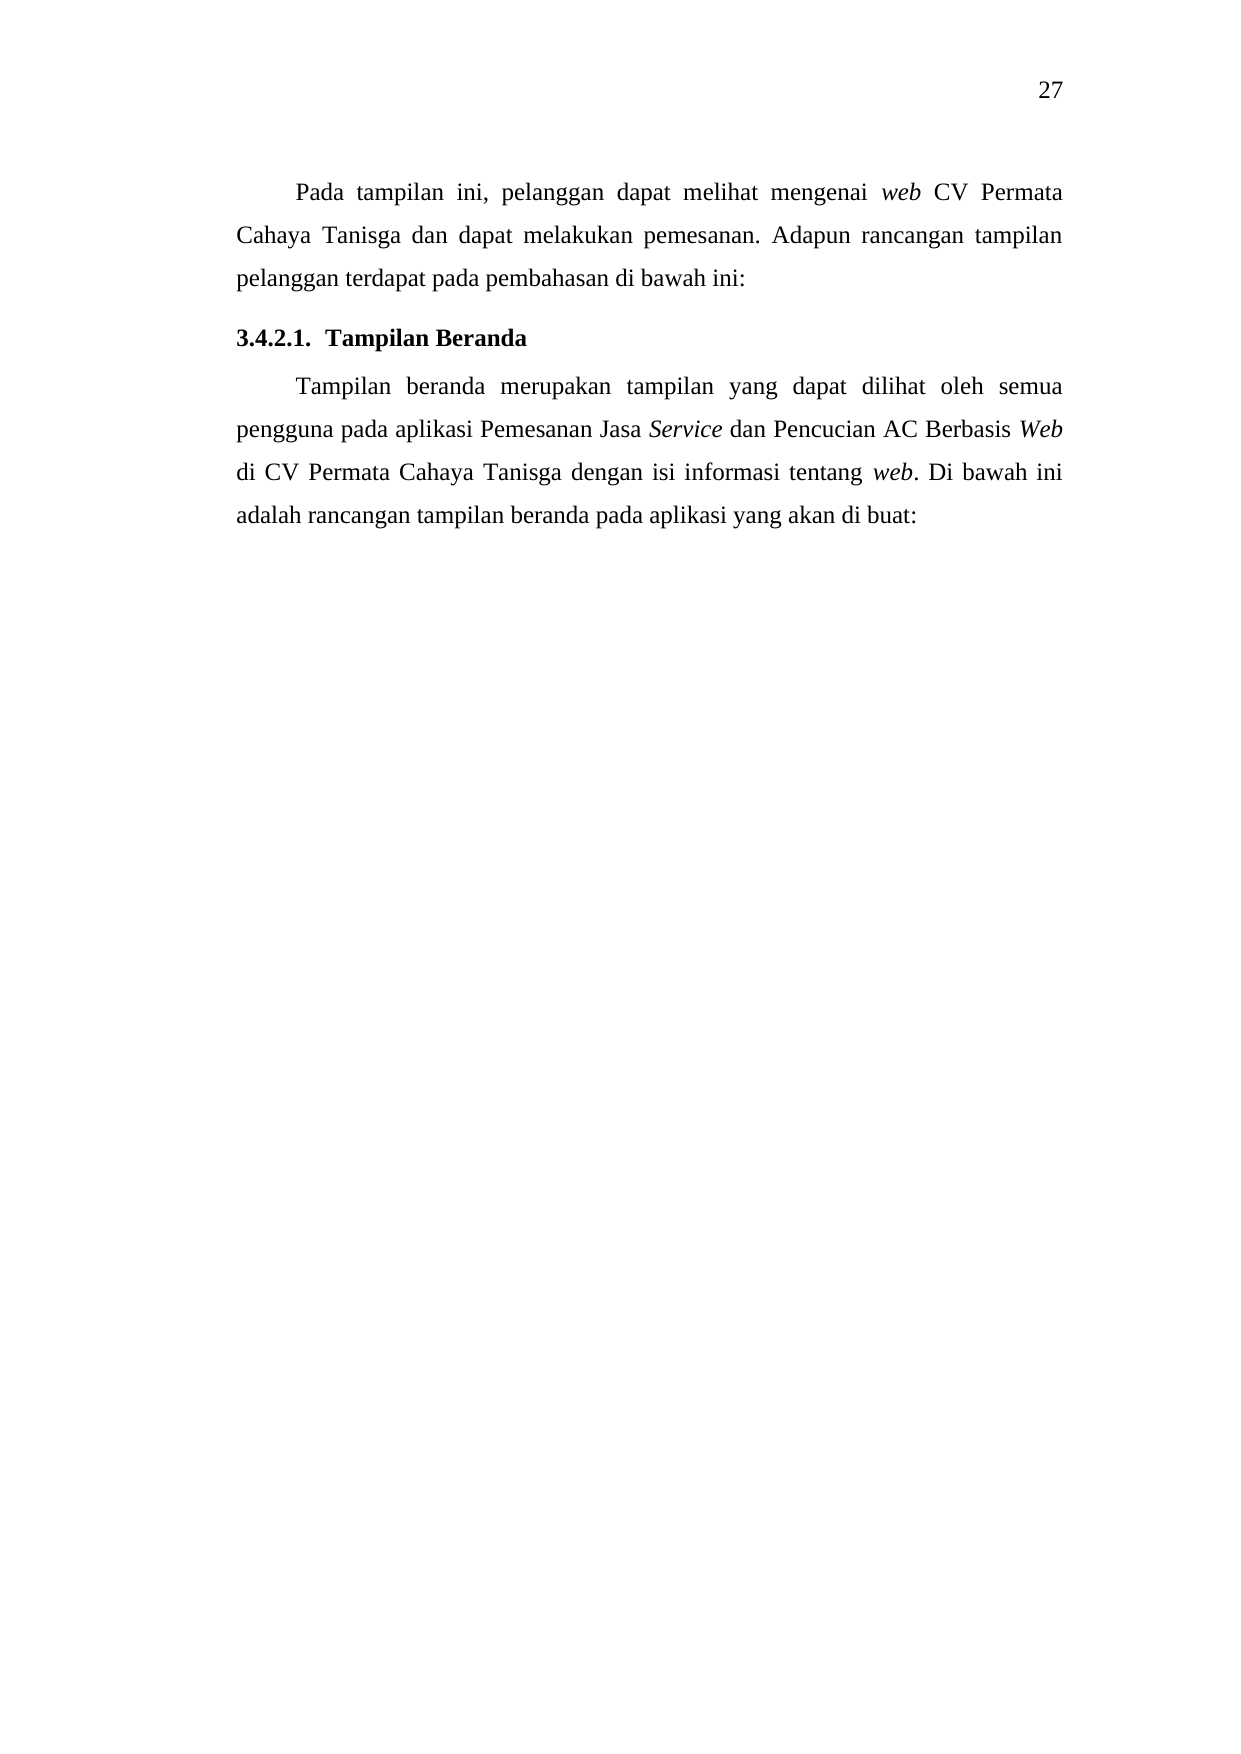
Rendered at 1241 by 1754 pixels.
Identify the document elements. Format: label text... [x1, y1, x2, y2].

text Pada tampilan ini, pelanggan dapat melihat mengenai web CV Permata Cahaya Tanisga dan dapat melakukan pemesanan. Adapun rancangan tampilan pelanggan terdapat pada pembahasan di bawah ini: [236, 177, 1063, 292]
list Tampilan beranda merupakan tampilan yang dapat dilihat oleh semua pengguna pada aplikasi Pemesanan Jasa Service dan Pencucian AC Berbasis Web di CV Permata Cahaya Tanisga dengan isi informasi tentang web. Di bawah ini adalah rancangan tampilan beranda pada aplikasi yang akan di buat: [236, 371, 1063, 529]
subtitle Tampilan Beranda [236, 323, 1063, 352]
